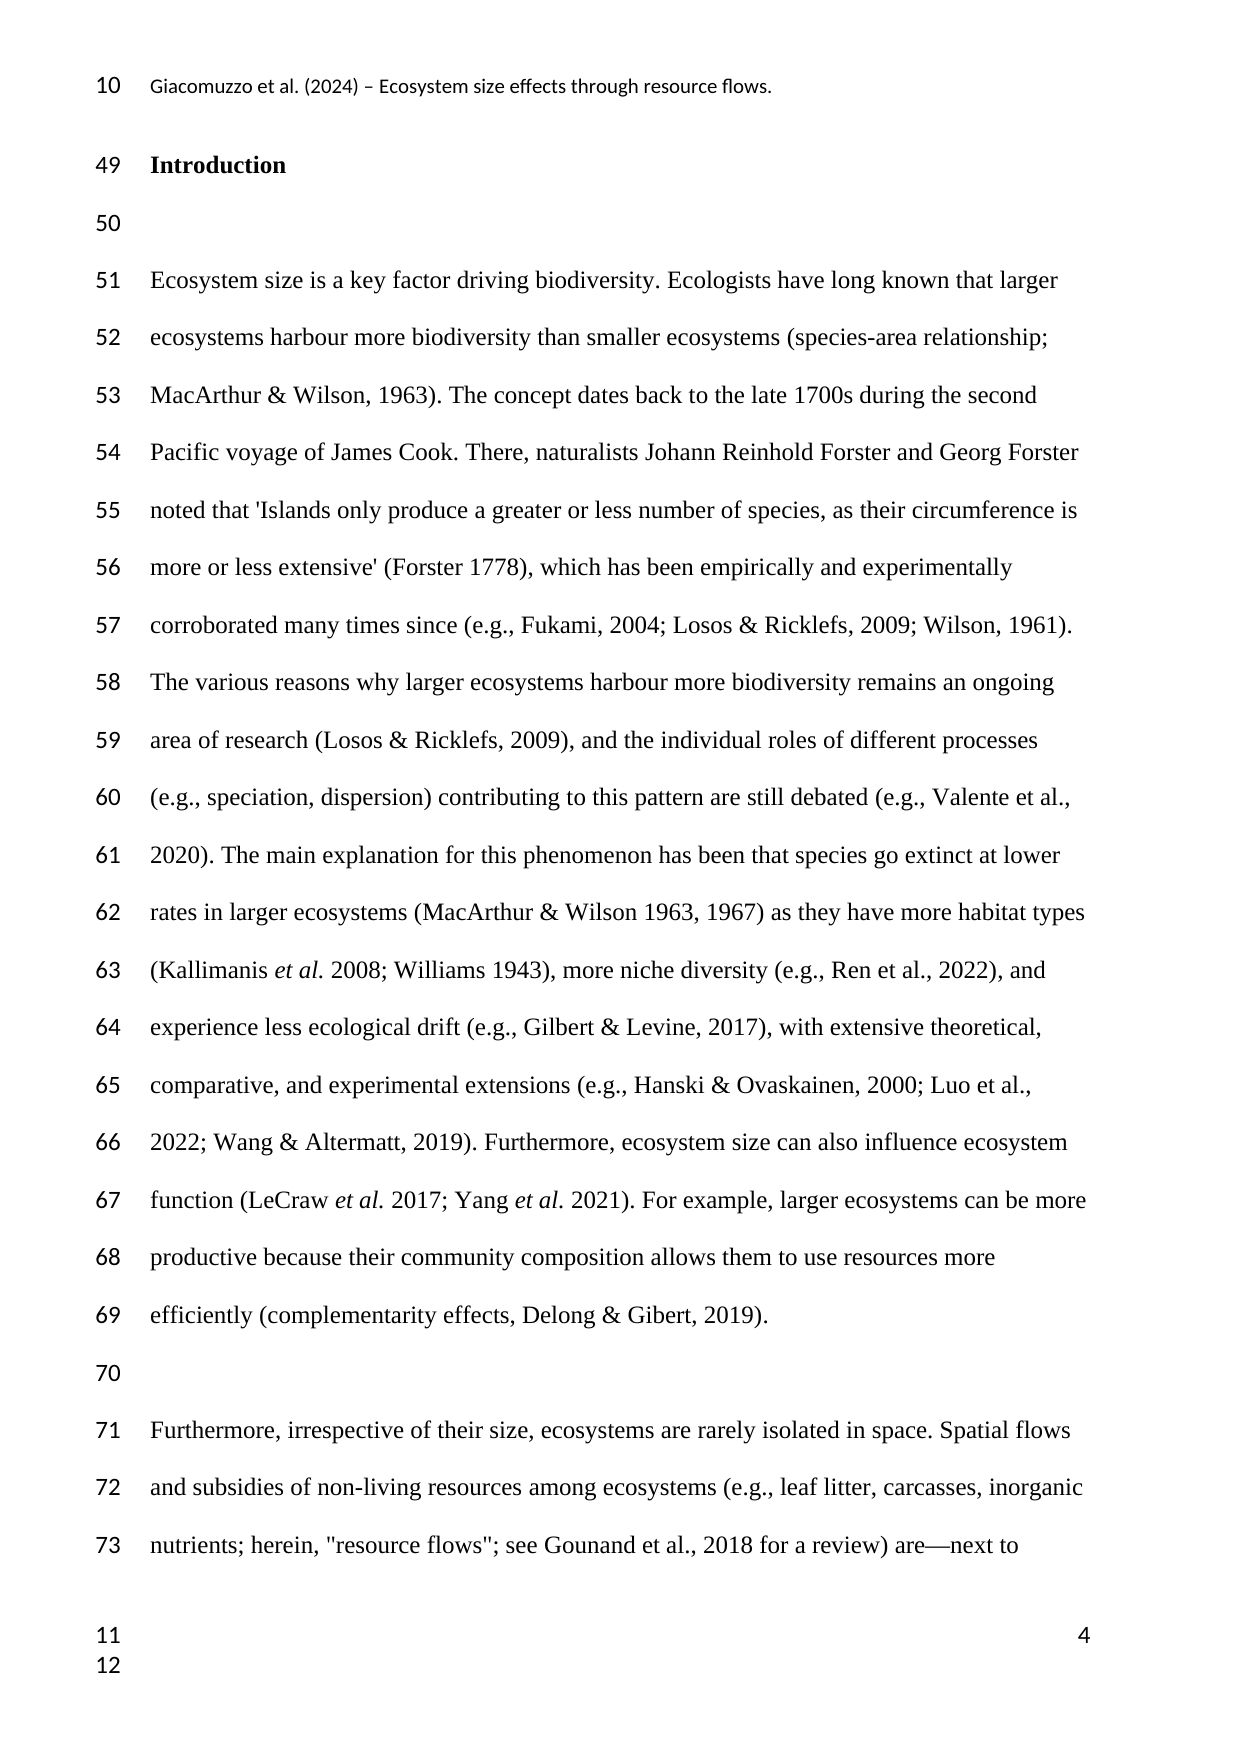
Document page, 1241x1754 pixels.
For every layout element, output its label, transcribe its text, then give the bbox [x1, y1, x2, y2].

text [150, 1415, 1090, 1559]
text Introduction [150, 150, 1090, 179]
text Ecosystem size is a key factor driving biodiversity. Ecologists have long known that larger ecosystems harbour more biodiversity than smaller ecosystems (species-area relationship; ). The concept dates back to the late 1700s during the second Pacific voyage of James Cook. There, naturalists Johann Reinhold Forster and Georg Forster noted that 'Islands only produce a greater or less number of species, as their circumference is more or less extensive' , which has been empirically and experimentally corroborated many times since . The various reasons why larger ecosystems harbour more biodiversity remains an ongoing area of research and the individual roles of different processes (e.g., speciation, dispersion) contributing to this pattern are still debated . The main explanation for this phenomenon has been that species go extinct at lower rates in larger ecosystems as they have more habitat types , more niche diversity , and experience less ecological drift , with extensive theoretical, comparative, and experimental extensions . Furthermore, ecosystem size can also influence ecosystem function . For example, larger ecosystems can be more productive because their community composition allows them to use resources more efficiently . [150, 265, 1090, 1329]
